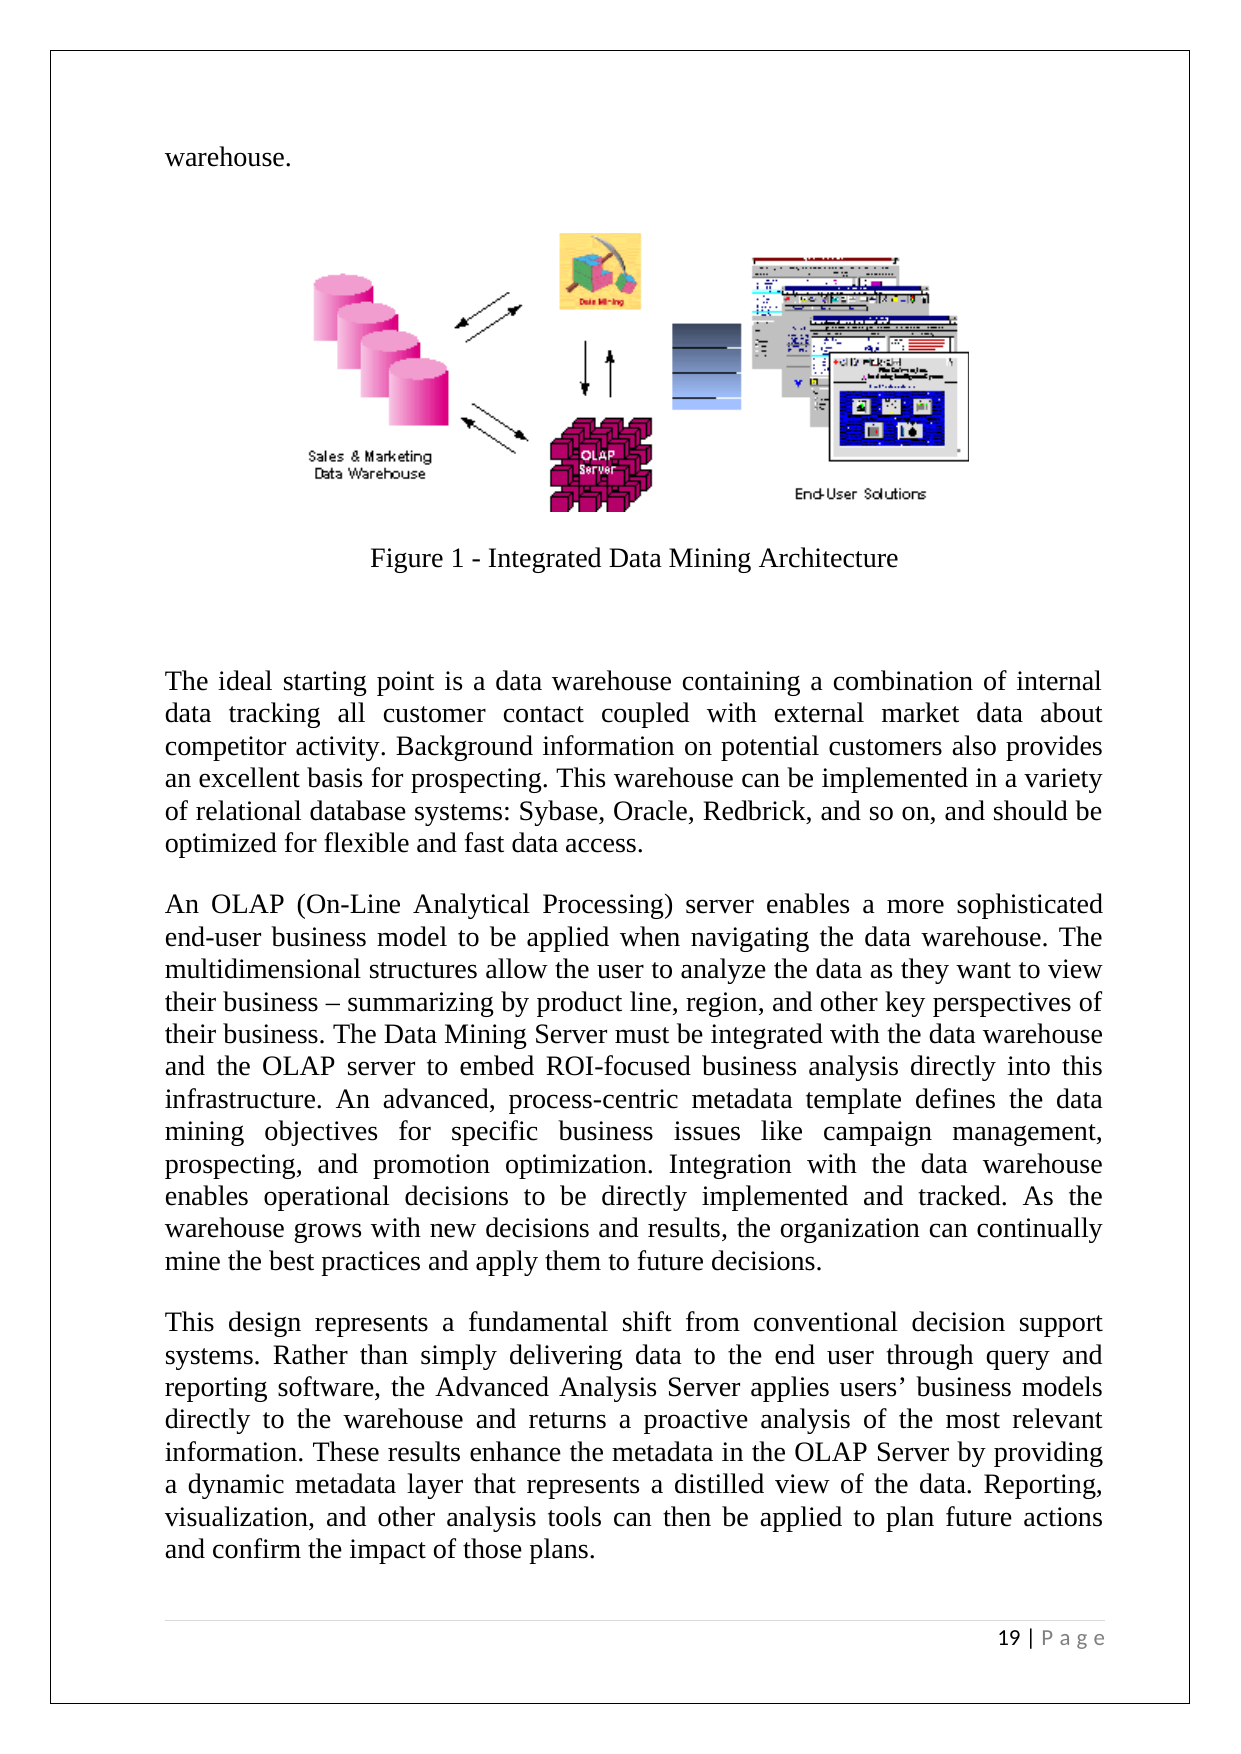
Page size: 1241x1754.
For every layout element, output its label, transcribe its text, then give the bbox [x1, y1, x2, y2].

text This design represents a fundamental shift from conventional decision support systems. Rather than simply delivering data to the end user through query and reporting software, the Advanced Analysis Server applies users’ business models directly to the warehouse and returns a proactive analysis of the most relevant information. These results enhance the metadata in the OLAP Server by providing a dynamic metadata layer that represents a distilled view of the data. Reporting, visualization, and other analysis tools can then be applied to plan future actions and confirm the impact of those plans. [164, 1305, 1105, 1564]
picture [300, 233, 969, 512]
text The ideal starting point is a data warehouse containing a combination of internal data tracking all customer contact coupled with external market data about competitor activity. Background information on potential customers also provides an excellent basis for prospecting. This warehouse can be implemented in a variety of relational database systems: Sybase, Oracle, Redbrick, and so on, and should be optimized for flexible and fast data access. [164, 664, 1105, 858]
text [164, 139, 1105, 204]
text An OLAP (On-Line Analytical Processing) server enables a more sophisticated end-user business model to be applied when navigating the data warehouse. The multidimensional structures allow the user to analyze the data as they want to view their business – summarizing by product line, region, and other key perspectives of their business. The Data Mining Server must be integrated with the data warehouse and the OLAP server to embed ROI-focused business analysis directly into this infrastructure. An advanced, process-centric metadata template defines the data mining objectives for specific business issues like campaign management, prospecting, and promotion optimization. Integration with the data warehouse enables operational decisions to be directly implemented and tracked. As the warehouse grows with new decisions and results, the organization can continually mine the best practices and apply them to future decisions. [164, 887, 1105, 1276]
text Figure 1 - Integrated Data Mining Architecture [164, 541, 1105, 573]
